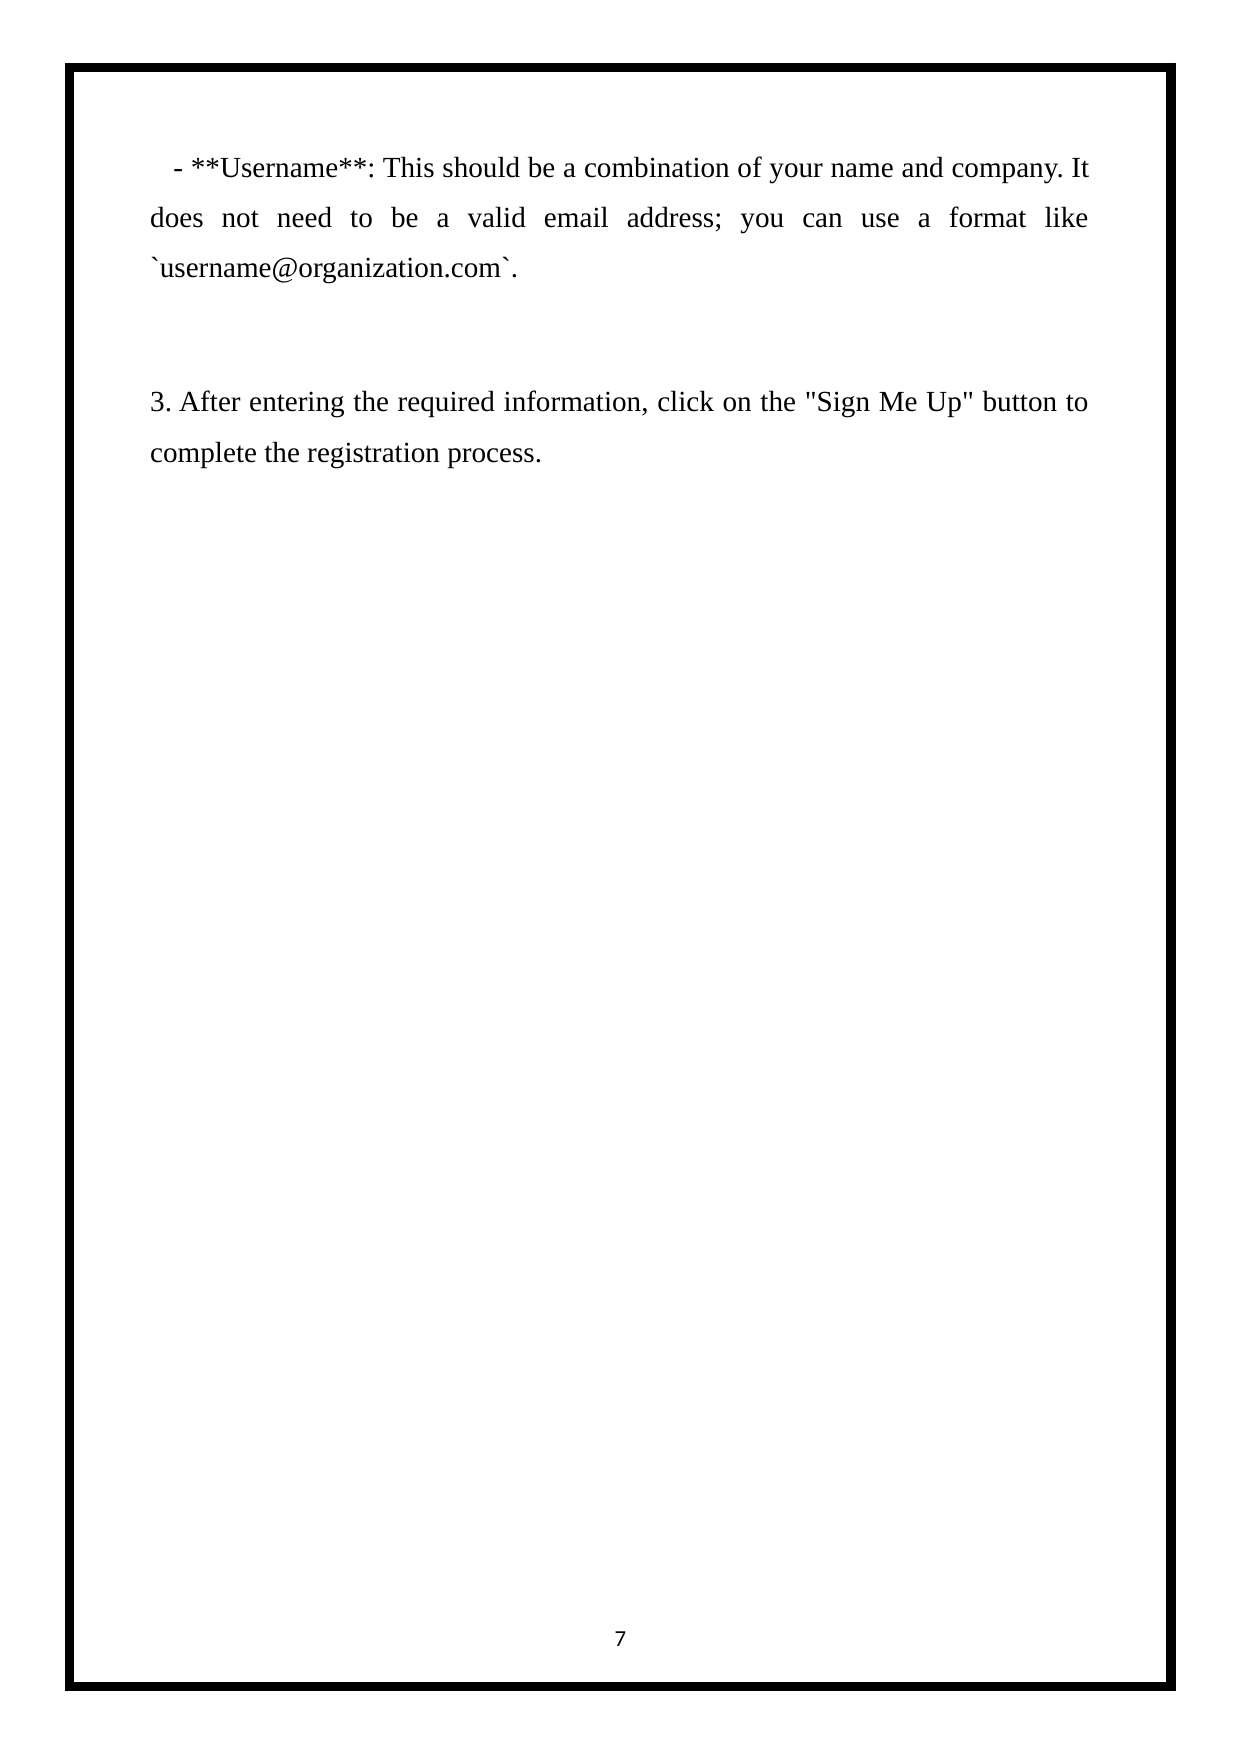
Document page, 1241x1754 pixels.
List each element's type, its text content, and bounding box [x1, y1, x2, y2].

text - **Username**: This should be a combination of your name and company. It does not need to be a valid email address; you can use a format like `username@organization.com`. [150, 150, 1090, 284]
text 3. After entering the required information, click on the "Sign Me Up" button to complete the registration process. [150, 384, 1090, 468]
